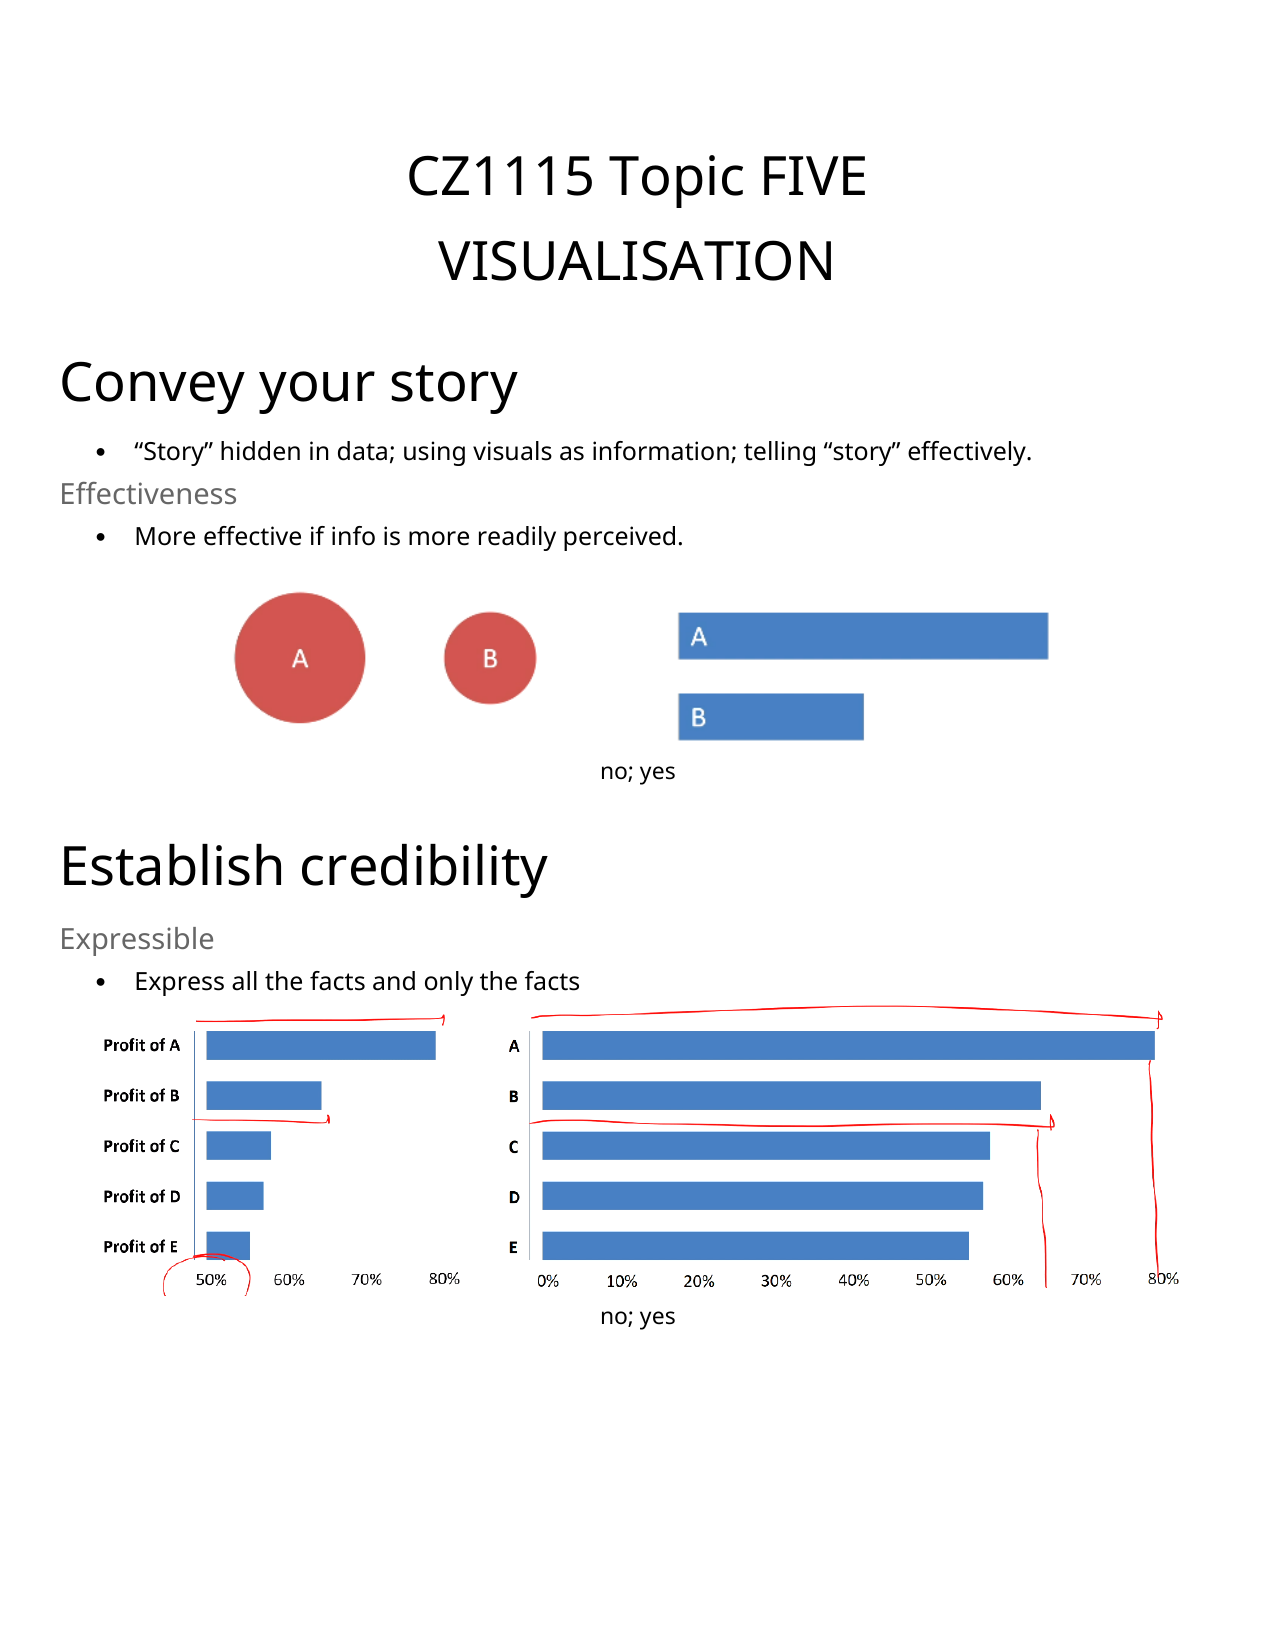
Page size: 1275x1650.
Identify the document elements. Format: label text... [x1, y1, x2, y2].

subtitle Expressible [59, 918, 1216, 958]
text VISUALISATION [59, 222, 1216, 296]
subtitle Convey your story [59, 343, 1216, 417]
list More effective if info is more readily perceived. [97, 519, 1216, 553]
list “Story” hidden in data; using visuals as information; telling “story” effectively. [97, 434, 1216, 468]
text no; yes [59, 755, 1216, 786]
text CZ1115 Topic FIVE [59, 137, 1216, 211]
text no; yes [59, 1300, 1216, 1331]
subtitle Effectiveness [59, 473, 1216, 513]
list Express all the facts and only the facts [97, 964, 1216, 998]
subtitle Establish credibility [59, 827, 1216, 901]
